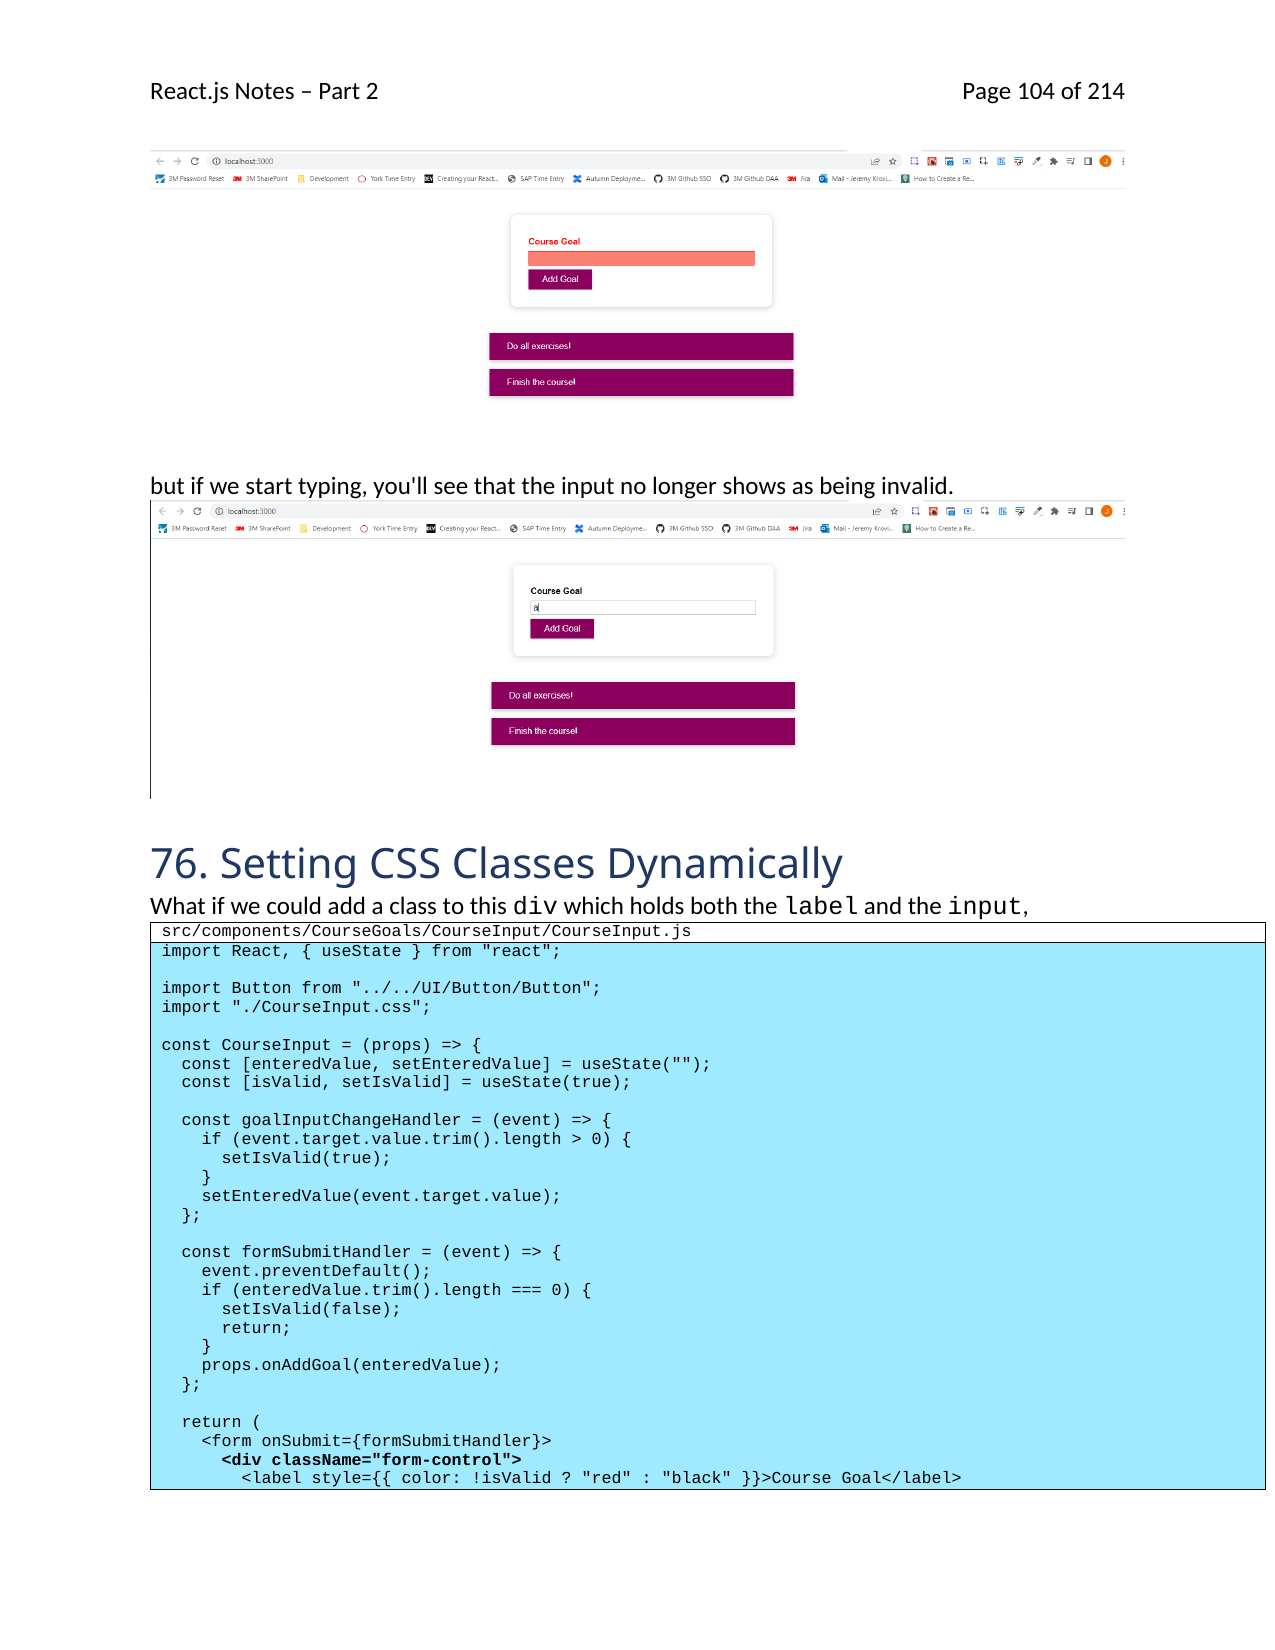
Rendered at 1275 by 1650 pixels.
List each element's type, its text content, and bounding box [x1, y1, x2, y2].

text What if we could add a class to this div which holds both the label and the input, [150, 890, 1125, 922]
table_header src/components/CourseGoals/CourseInput/CourseInput.js [151, 923, 1265, 942]
picture [150, 500, 1125, 799]
picture [150, 150, 1125, 440]
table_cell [151, 943, 1265, 1489]
text but if we start typing, you'll see that the input no longer shows as being invalid. [150, 470, 1125, 500]
subtitle 76. Setting CSS Classes Dynamically [150, 834, 1125, 890]
